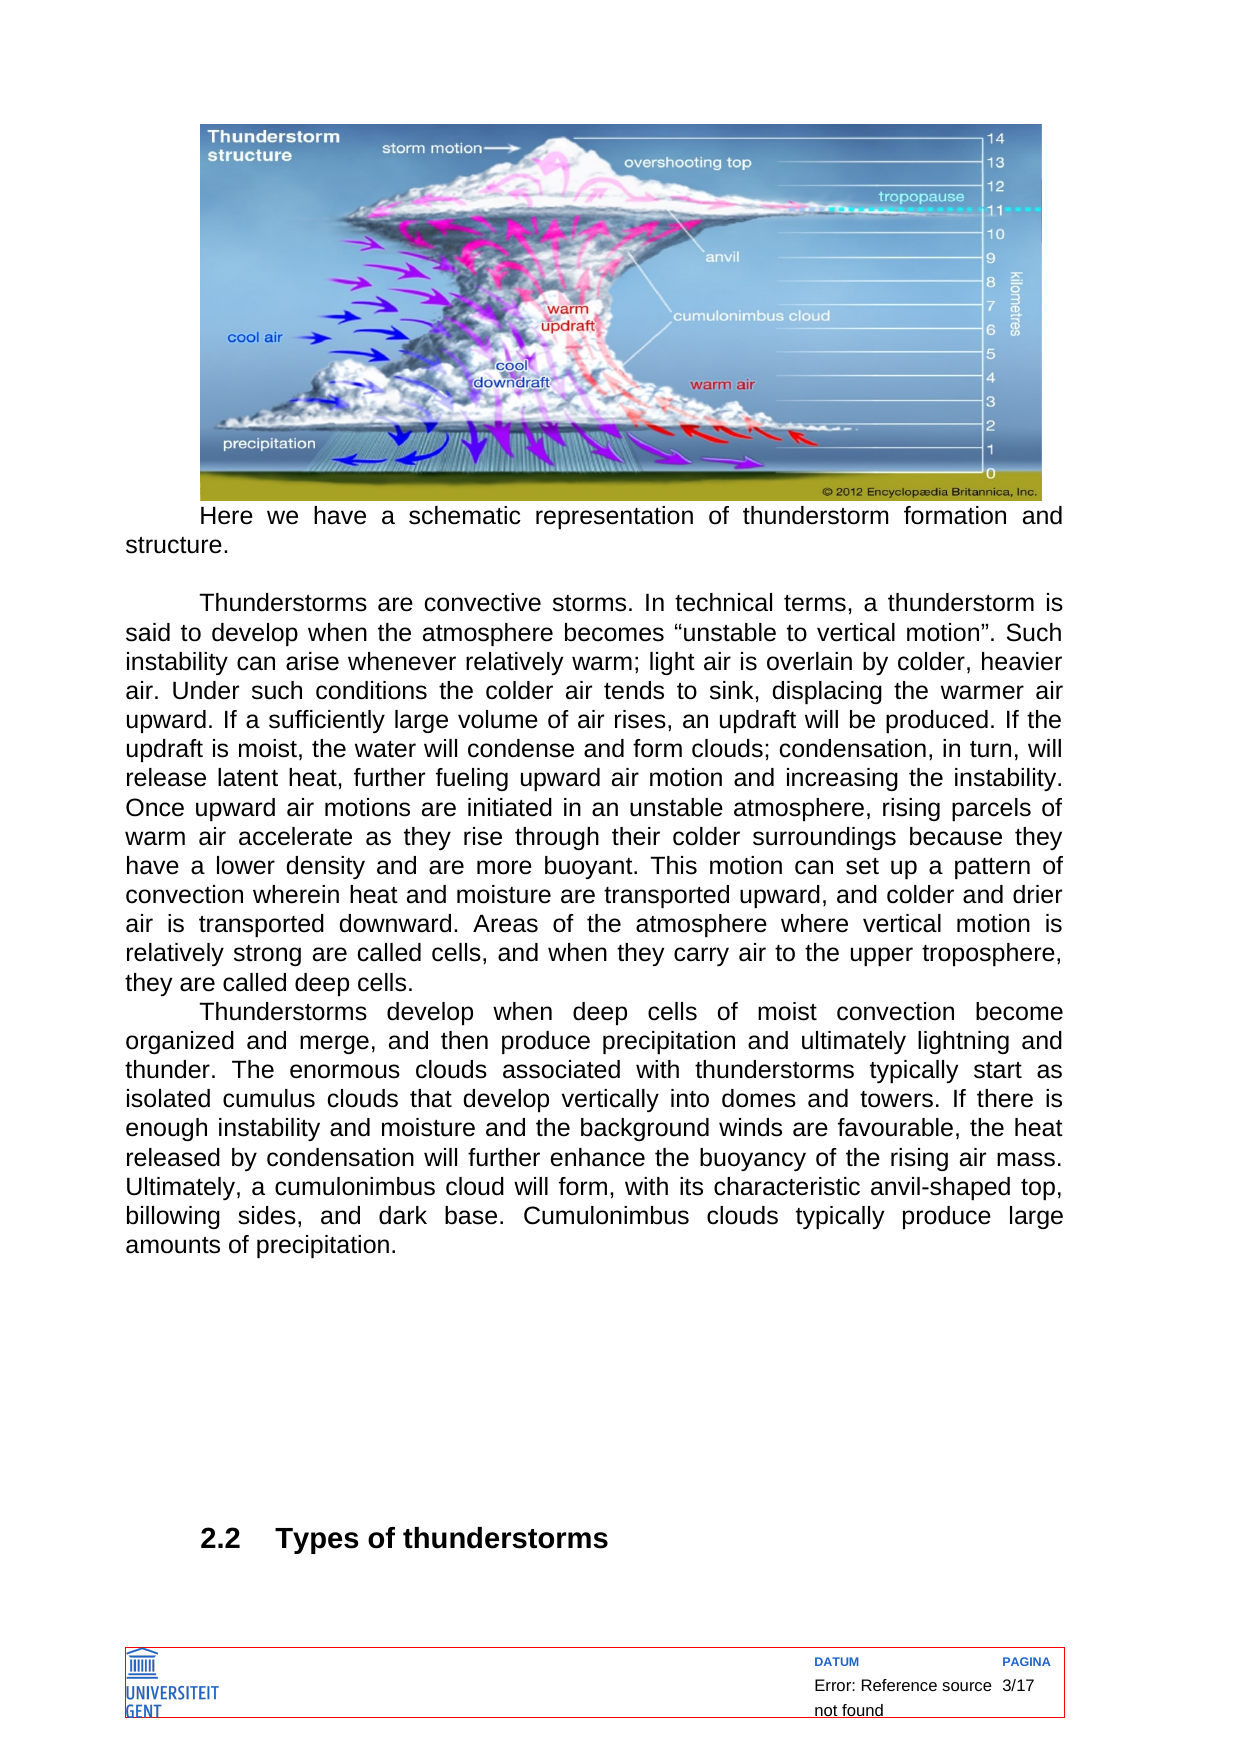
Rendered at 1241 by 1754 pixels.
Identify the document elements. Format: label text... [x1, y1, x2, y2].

text Thunderstorms develop when deep cells of moist convection become organized and merge, and then produce precipitation and ultimately lightning and thunder. The enormous clouds associated with thunderstorms typically start as isolated cumulus clouds that develop vertically into domes and towers. If there is enough instability and moisture and the background winds are favourable, the heat released by condensation will further enhance the buoyancy of the rising air mass. Ultimately, a cumulonimbus cloud will form, with its characteristic anvil-shaped top, billowing sides, and dark base. Cumulonimbus clouds typically produce large amounts of precipitation. [125, 996, 1065, 1259]
list Types of thunderstorms [200, 1521, 1065, 1555]
picture [200, 124, 1042, 501]
text Thunderstorms are convective storms. In technical terms, a thunderstorm is said to develop when the atmosphere becomes “unstable to vertical motion”. Such instability can arise whenever relatively warm; light air is overlain by colder, heavier air. Under such conditions the colder air tends to sink, displacing the warmer air upward. If a sufficiently large volume of air rises, an updraft will be produced. If the updraft is moist, the water will condense and form clouds; condensation, in turn, will release latent heat, further fueling upward air motion and increasing the instability. Once upward air motions are initiated in an unstable atmosphere, rising parcels of warm air accelerate as they rise through their colder surroundings because they have a lower density and are more buoyant. This motion can set up a pattern of convection wherein heat and moisture are transported upward, and colder and drier air is transported downward. Areas of the atmosphere where vertical motion is relatively strong are called cells, and when they carry air to the upper troposphere, they are called deep cells. [125, 588, 1065, 996]
picture [95, 1623, 252, 1749]
text Here we have a schematic representation of thunderstorm formation and structure. [125, 501, 1065, 559]
